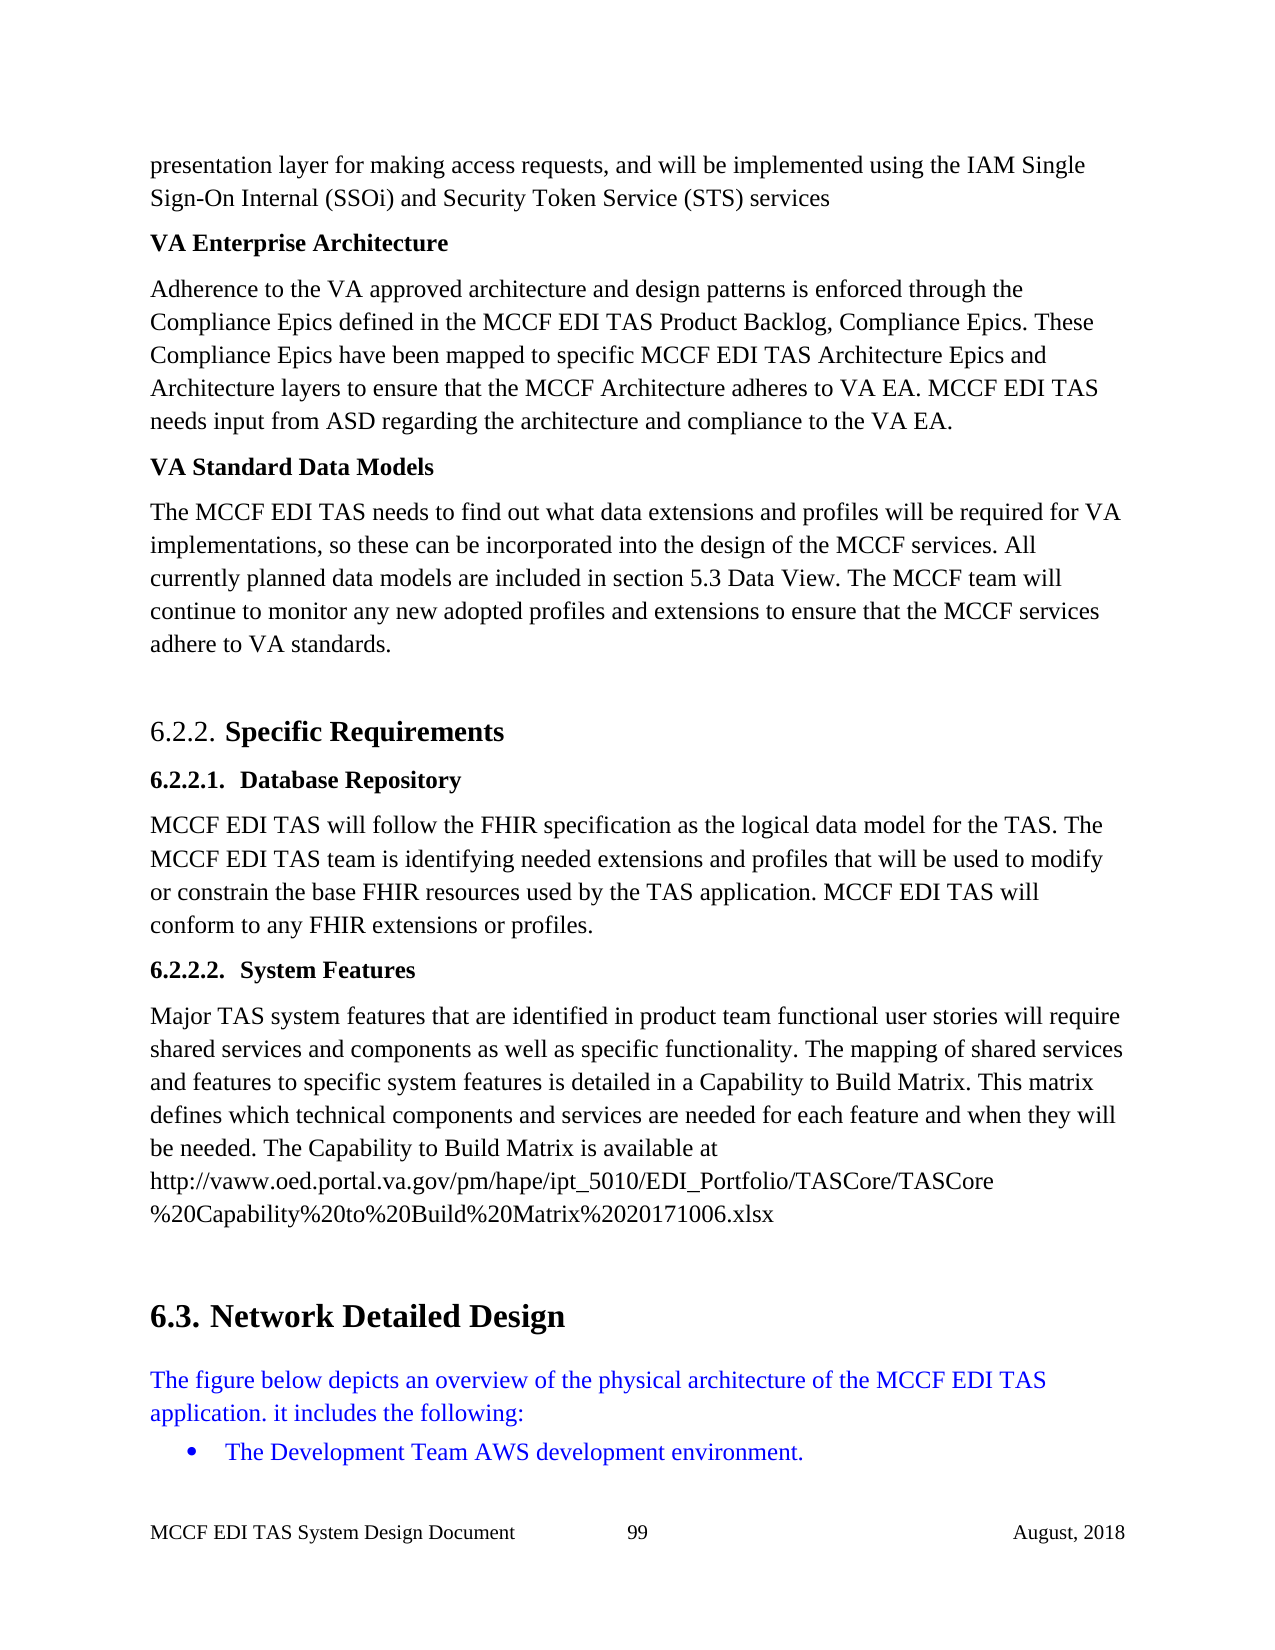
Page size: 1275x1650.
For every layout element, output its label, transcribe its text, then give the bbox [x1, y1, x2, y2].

subtitle System Features [150, 955, 1125, 984]
subtitle Network Detailed Design [150, 1296, 1125, 1334]
text VA Standard Data Models [150, 452, 1125, 480]
text Adherence to the VA approved architecture and design patterns is enforced through the Compliance Epics defined in the MCCF EDI TAS Product Backlog, Compliance Epics. These Compliance Epics have been mapped to specific MCCF EDI TAS Architecture Epics and Architecture layers to ensure that the MCCF Architecture adheres to VA EA. MCCF EDI TAS needs input from ASD regarding the architecture and compliance to the VA EA. [150, 274, 1125, 435]
list The figure below depicts an overview of the physical architecture of the MCCF EDI TAS application. it includes the following: [150, 1365, 1125, 1427]
text MCCF EDI TAS will follow the FHIR specification as the logical data model for the TAS. The MCCF EDI TAS team is identifying needed extensions and profiles that will be used to modify or constrain the base FHIR resources used by the TAS application. MCCF EDI TAS will conform to any FHIR extensions or profiles. [150, 811, 1125, 938]
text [150, 150, 1125, 212]
text The MCCF EDI TAS needs to find out what data extensions and profiles will be required for VA implementations, so these can be incorporated into the design of the MCCF services. All currently planned data models are included in section 5.3 Data View. The MCCF team will continue to monitor any new adopted profiles and extensions to ensure that the MCCF services adhere to VA standards. [150, 497, 1125, 658]
subtitle Specific Requirements [150, 714, 1125, 748]
list Major TAS system features that are identified in product team functional user stories will require shared services and components as well as specific functionality. The mapping of shared services and features to specific system features is detailed in a Capability to Build Matrix. This matrix defines which technical components and services are needed for each feature and when they will be needed. The Capability to Build Matrix is available at http://vaww.oed.portal.va.gov/pm/hape/ipt_5010/EDI_Portfolio/TASCore/TASCore%20Capability%20to%20Build%20Matrix%2020171006.xlsx [150, 1001, 1125, 1228]
text VA Enterprise Architecture [150, 228, 1125, 257]
subtitle Database Repository [150, 765, 1125, 794]
list The Development Team AWS development environment. [187, 1437, 1125, 1466]
